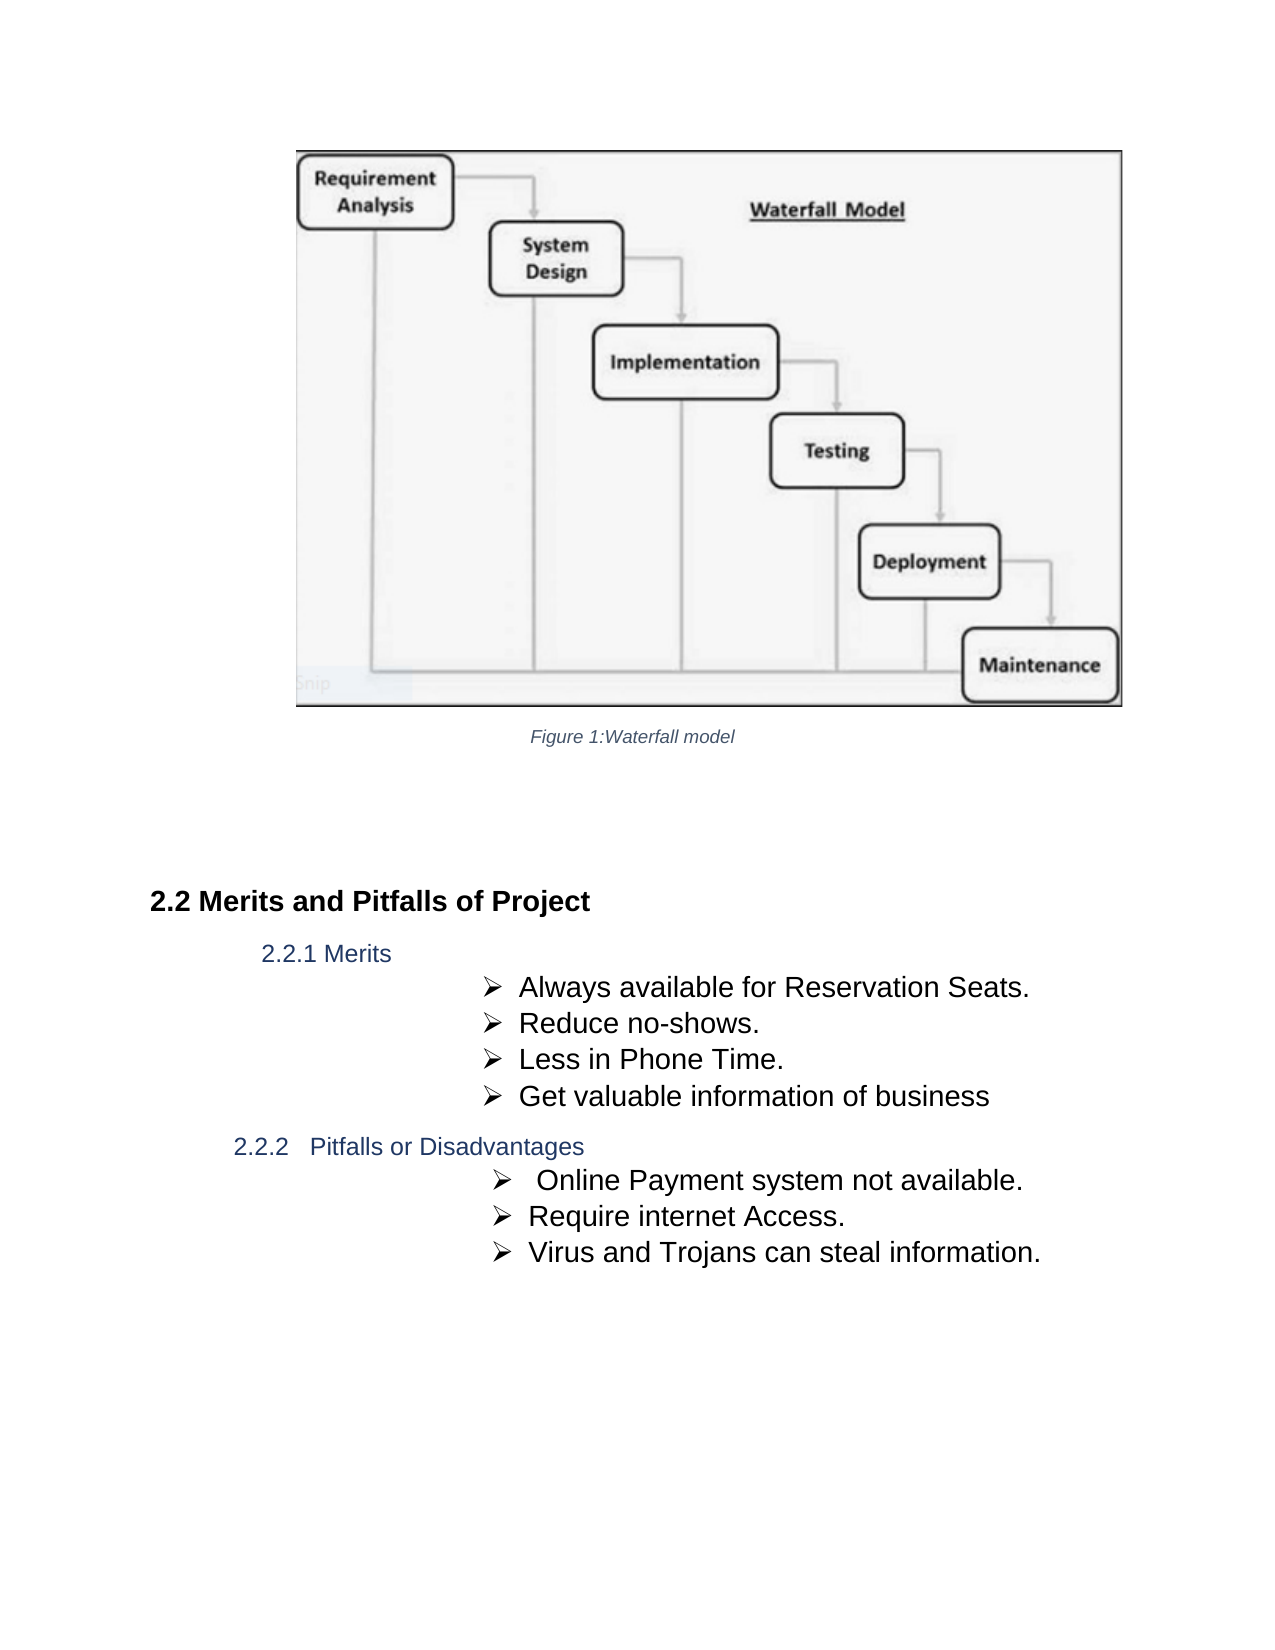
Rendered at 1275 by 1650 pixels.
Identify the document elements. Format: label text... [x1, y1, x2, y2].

list Online Payment system not available. [491, 1163, 1125, 1197]
list Require internet Access. [491, 1199, 1125, 1233]
text Figure 1:Waterfall model [150, 726, 1125, 747]
list Get valuable information of business [481, 1079, 1125, 1112]
list Virus and Trojans can steal information. [491, 1236, 1125, 1269]
subtitle 2.2.1 Merits [150, 939, 1125, 967]
picture [296, 150, 1123, 707]
list Always available for Reservation Seats. [481, 970, 1125, 1003]
subtitle 2.2 Merits and Pitfalls of Project [150, 884, 1125, 918]
subtitle 2.2.2 Pitfalls or Disadvantages [150, 1132, 1125, 1161]
list Reduce no-shows. [481, 1006, 1125, 1040]
list Less in Phone Time. [481, 1042, 1125, 1076]
